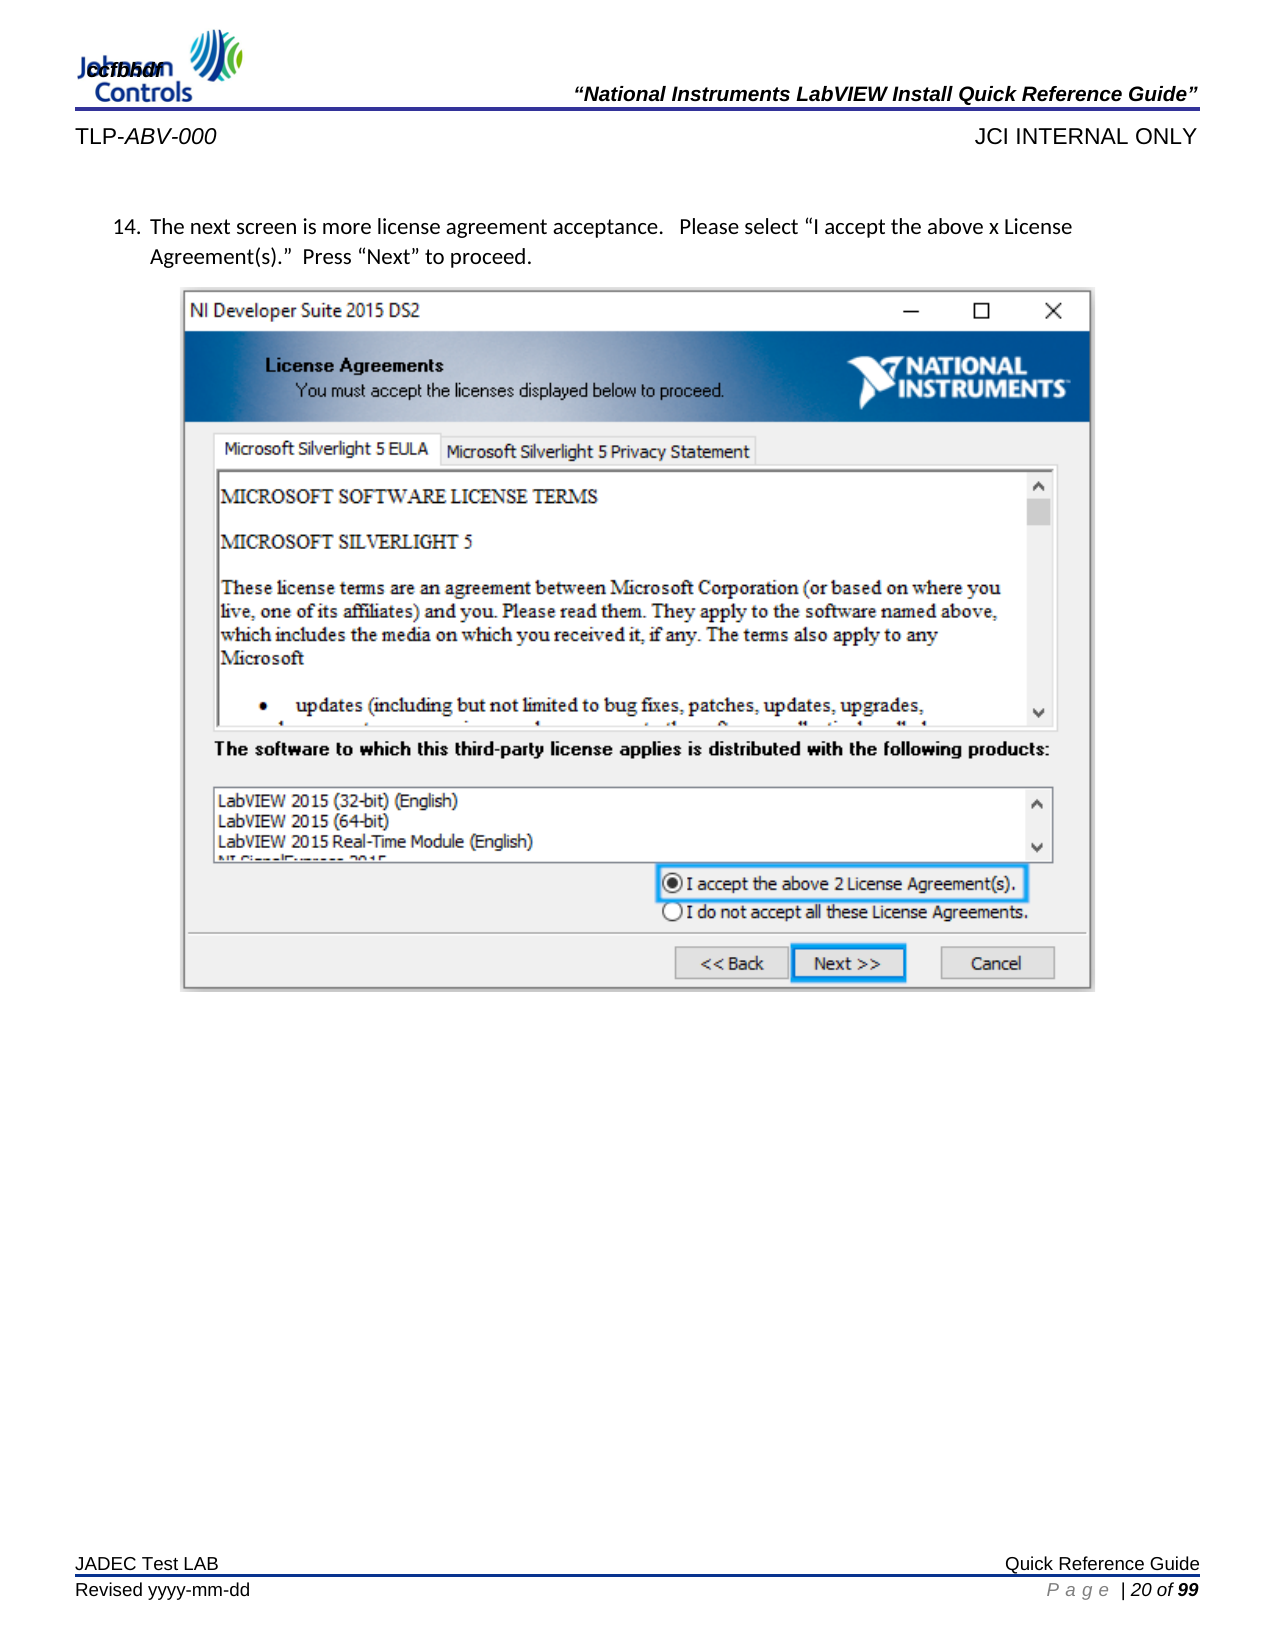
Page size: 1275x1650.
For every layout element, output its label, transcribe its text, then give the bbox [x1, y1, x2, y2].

picture [76, 26, 246, 105]
list The next screen is more license agreement acceptance. Please select “I accept the above x License Agreement(s).” Press “Next” to proceed. [112, 212, 1200, 270]
picture [179, 287, 1096, 992]
